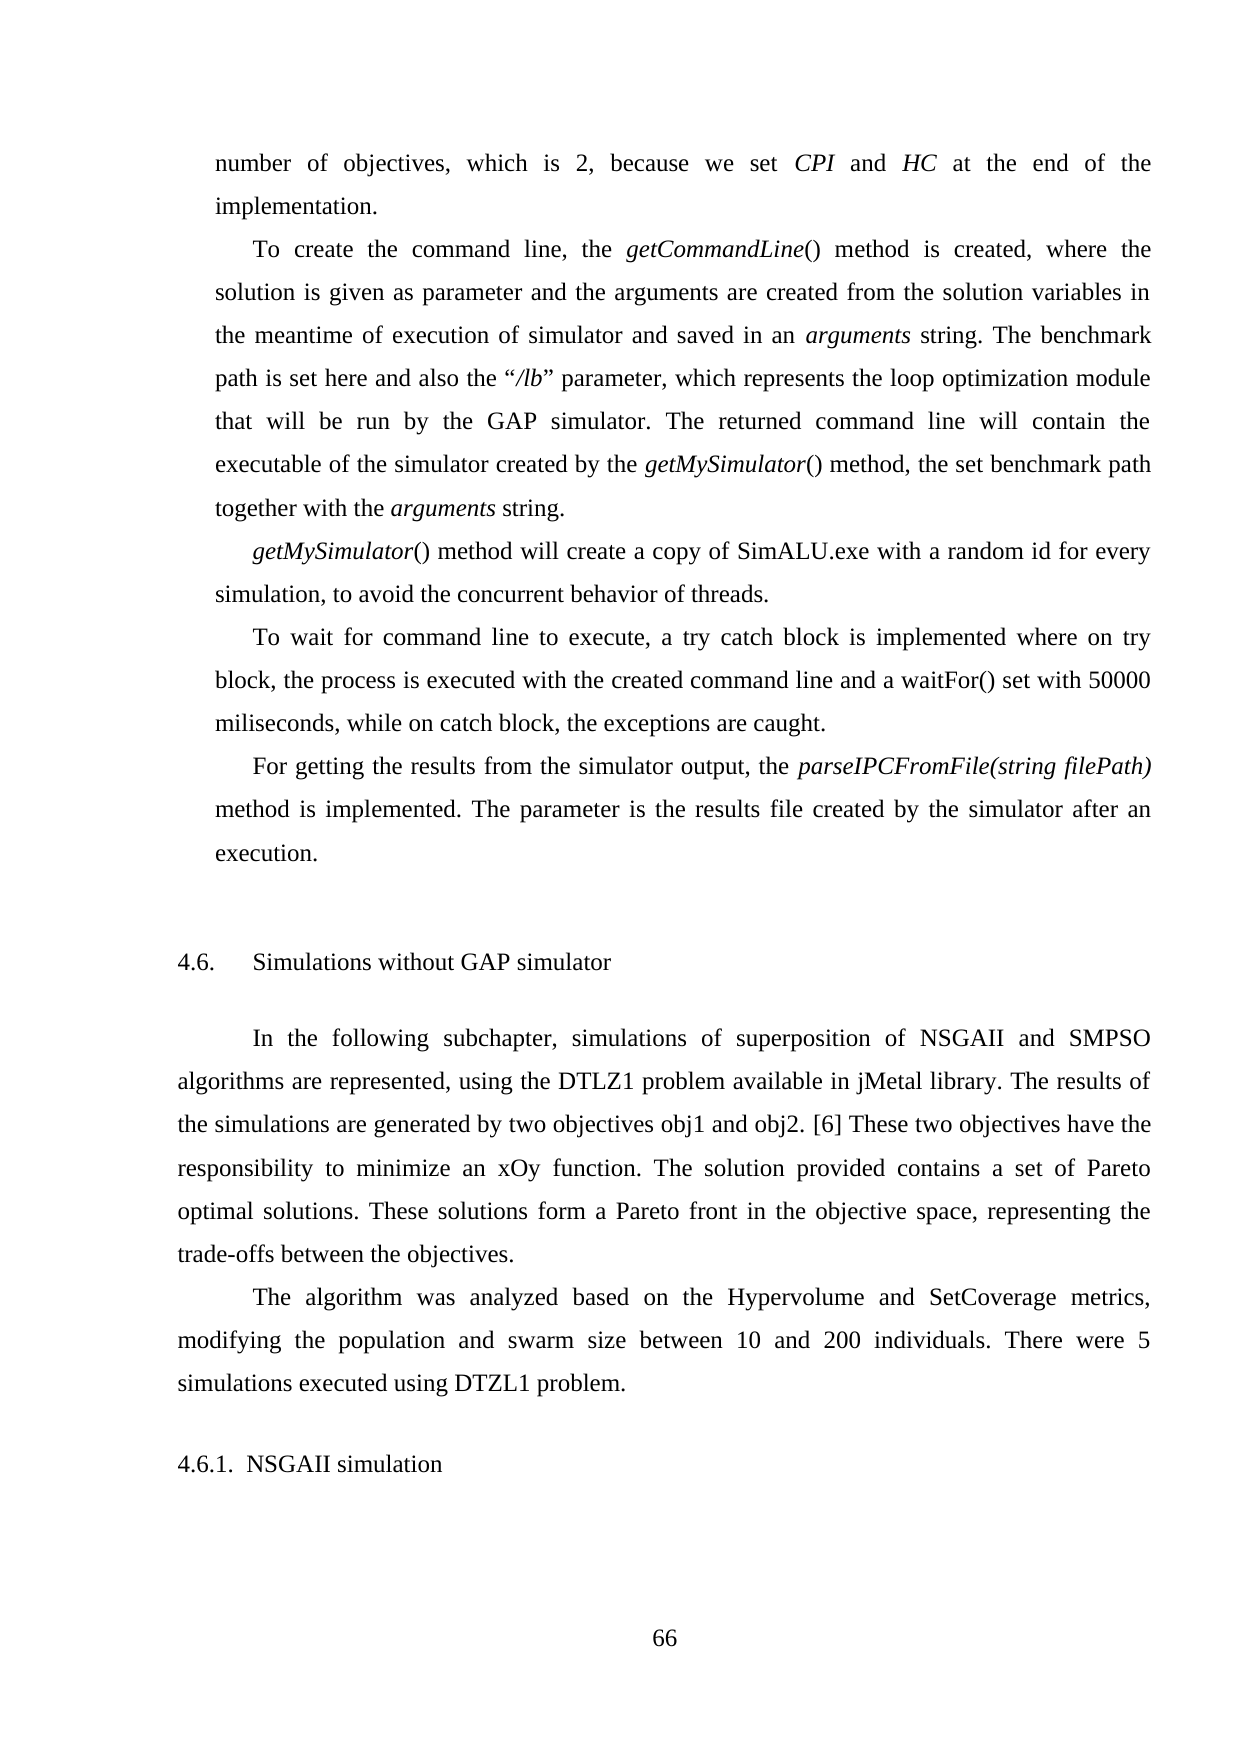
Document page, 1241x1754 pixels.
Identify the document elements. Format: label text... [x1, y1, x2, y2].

text getMySimulator() method will create a copy of SimALU.exe with a random id for every simulation, to avoid the concurrent behavior of threads. [215, 536, 1152, 608]
text For getting the results from the simulator output, the parseIPCFromFile(string filePath) method is implemented. The parameter is the results file created by the simulator after an execution. [215, 751, 1152, 866]
text In the following subchapter, simulations of superposition of NSGAII and SMPSO algorithms are represented, using the DTLZ1 problem available in jMetal library. The results of the simulations are generated by two objectives obj1 and obj2. These two objectives have the responsibility to minimize an xOy function. The solution provided contains a set of Pareto optimal solutions. These solutions form a Pareto front in the objective space, representing the trade-offs between the objectives. [177, 1023, 1152, 1268]
text The algorithm was analyzed based on the Hypervolume and SetCoverage metrics, modifying the population and swarm size between 10 and 200 individuals. There were 5 simulations executed using DTZL1 problem. [177, 1282, 1152, 1397]
subtitle Simulations without GAP simulator [177, 947, 1152, 976]
subtitle 4.6.1. NSGAII simulation [177, 1449, 1152, 1478]
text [215, 148, 1152, 219]
text To create the command line, the getCommandLine() method is created, where the solution is given as parameter and the arguments are created from the solution variables in the meantime of execution of simulator and saved in an arguments string. The benchmark path is set here and also the “/lb” parameter, which represents the loop optimization module that will be run by the GAP simulator. The returned command line will contain the executable of the simulator created by the getMySimulator() method, the set benchmark path together with the arguments string. [215, 234, 1152, 521]
text To wait for command line to execute, a try catch block is implemented where on try block, the process is executed with the created command line and a waitFor() set with 50000 miliseconds, while on catch block, the exceptions are caught. [215, 622, 1152, 737]
